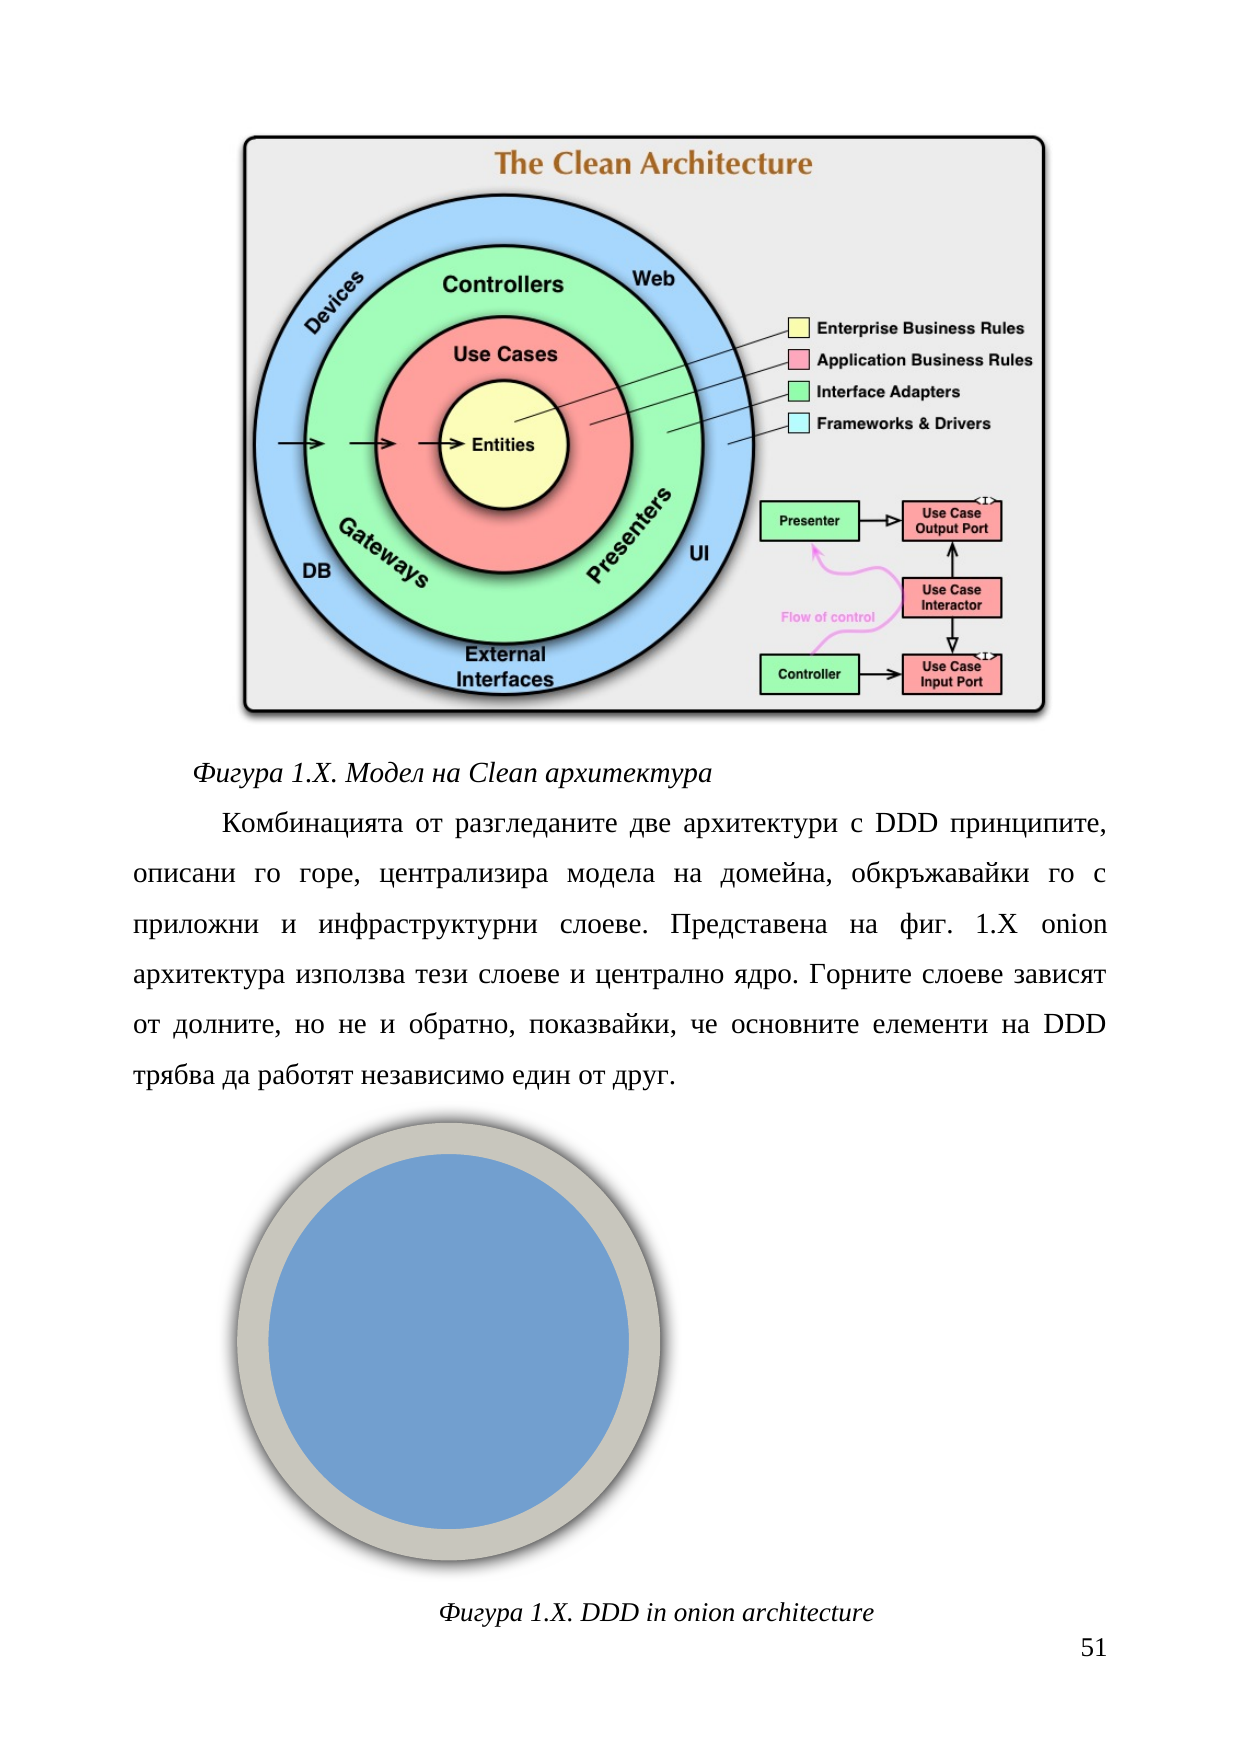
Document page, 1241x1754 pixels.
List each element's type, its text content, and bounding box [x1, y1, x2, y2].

text Комбинацията от разгледаните две архитектури с DDD принципите, описани го горе, централизира модела на домейна, обкръжавайки го с приложни и инфраструктурни слоеве. Представена на фиг. 1.Х onion архитектура използва тези слоеве и централно ядро. Горните слоеве зависят от долните, но не и обратно, показвайки, че основните елементи на DDD трябва да работят независимо един от друг. [133, 805, 1107, 1090]
picture [221, 118, 1066, 739]
text Фигура 1.Х. Модел на Clean архитектурa [133, 755, 1107, 788]
text Фигура 1.Х. DDD in onion architecture [133, 1596, 1107, 1627]
